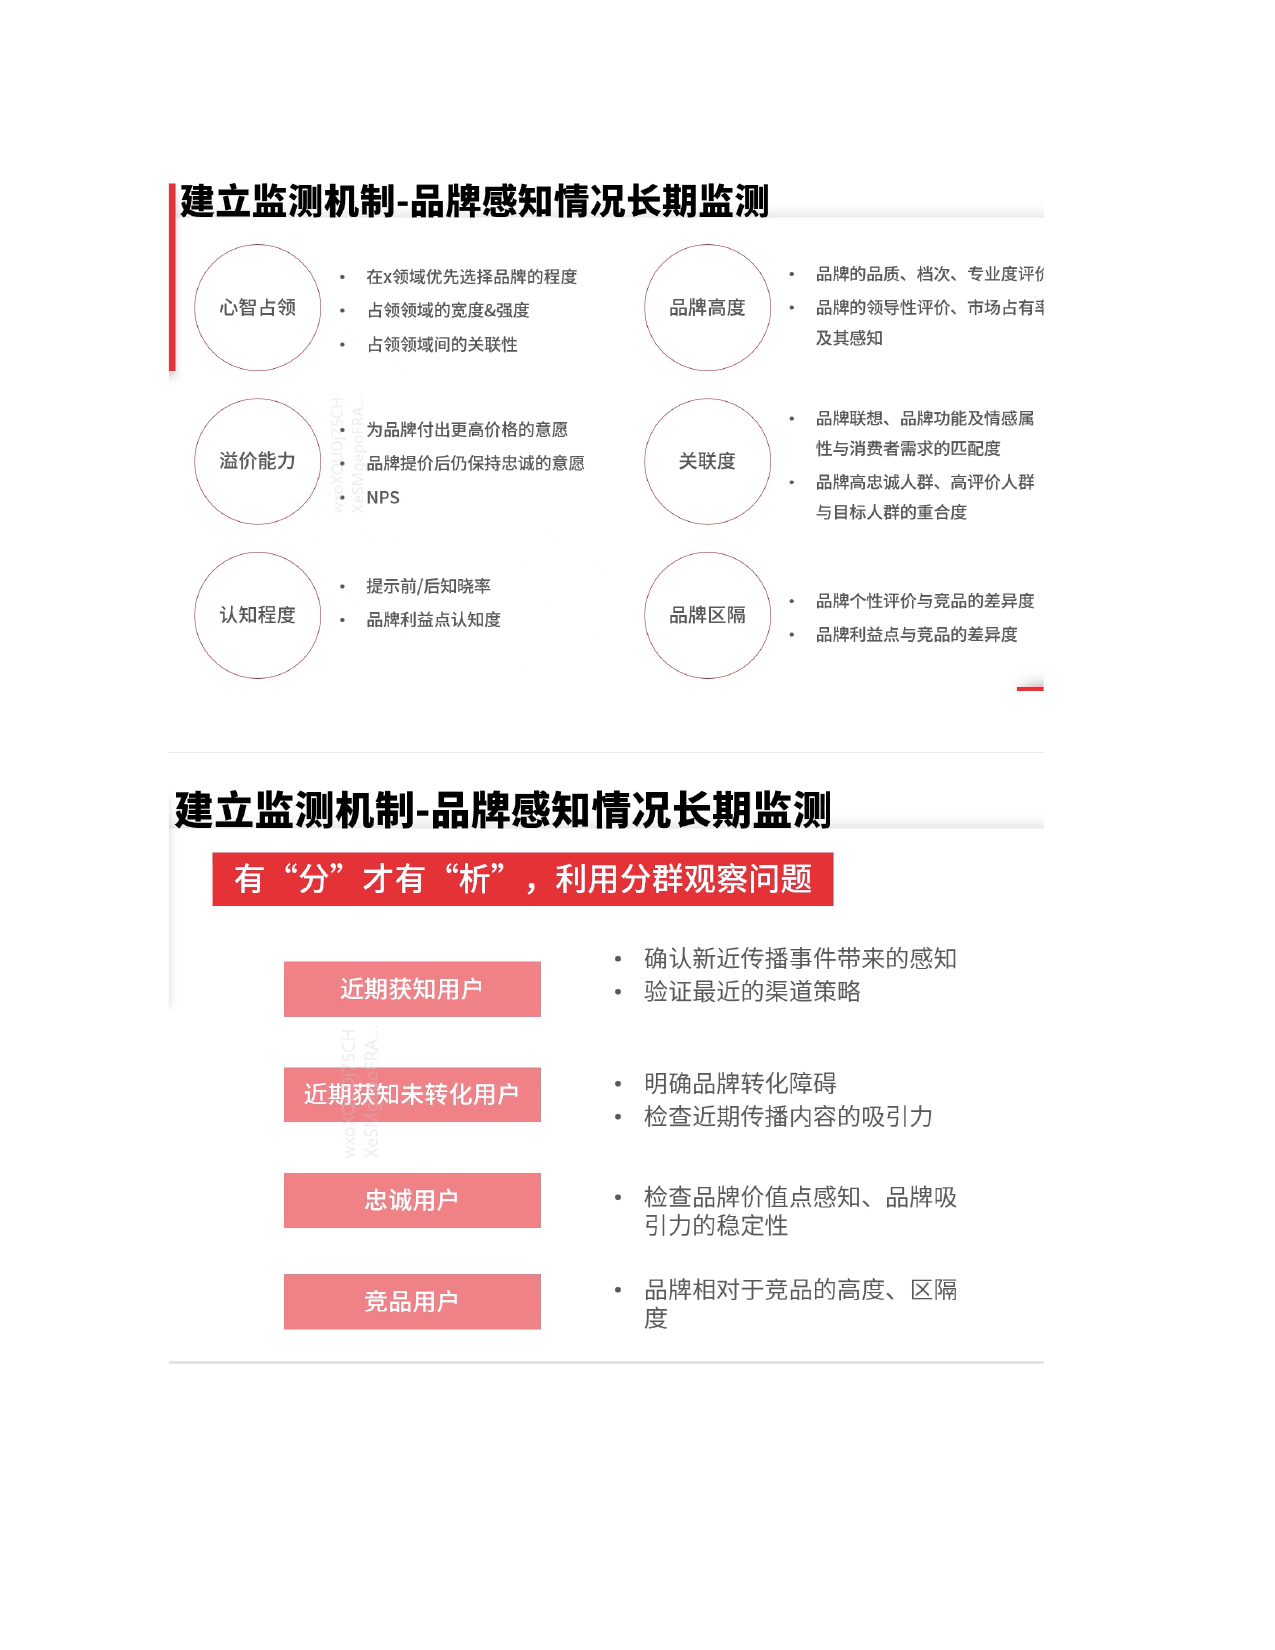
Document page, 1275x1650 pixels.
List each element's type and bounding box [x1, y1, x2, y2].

picture [168, 150, 1044, 691]
picture [168, 752, 1044, 1364]
